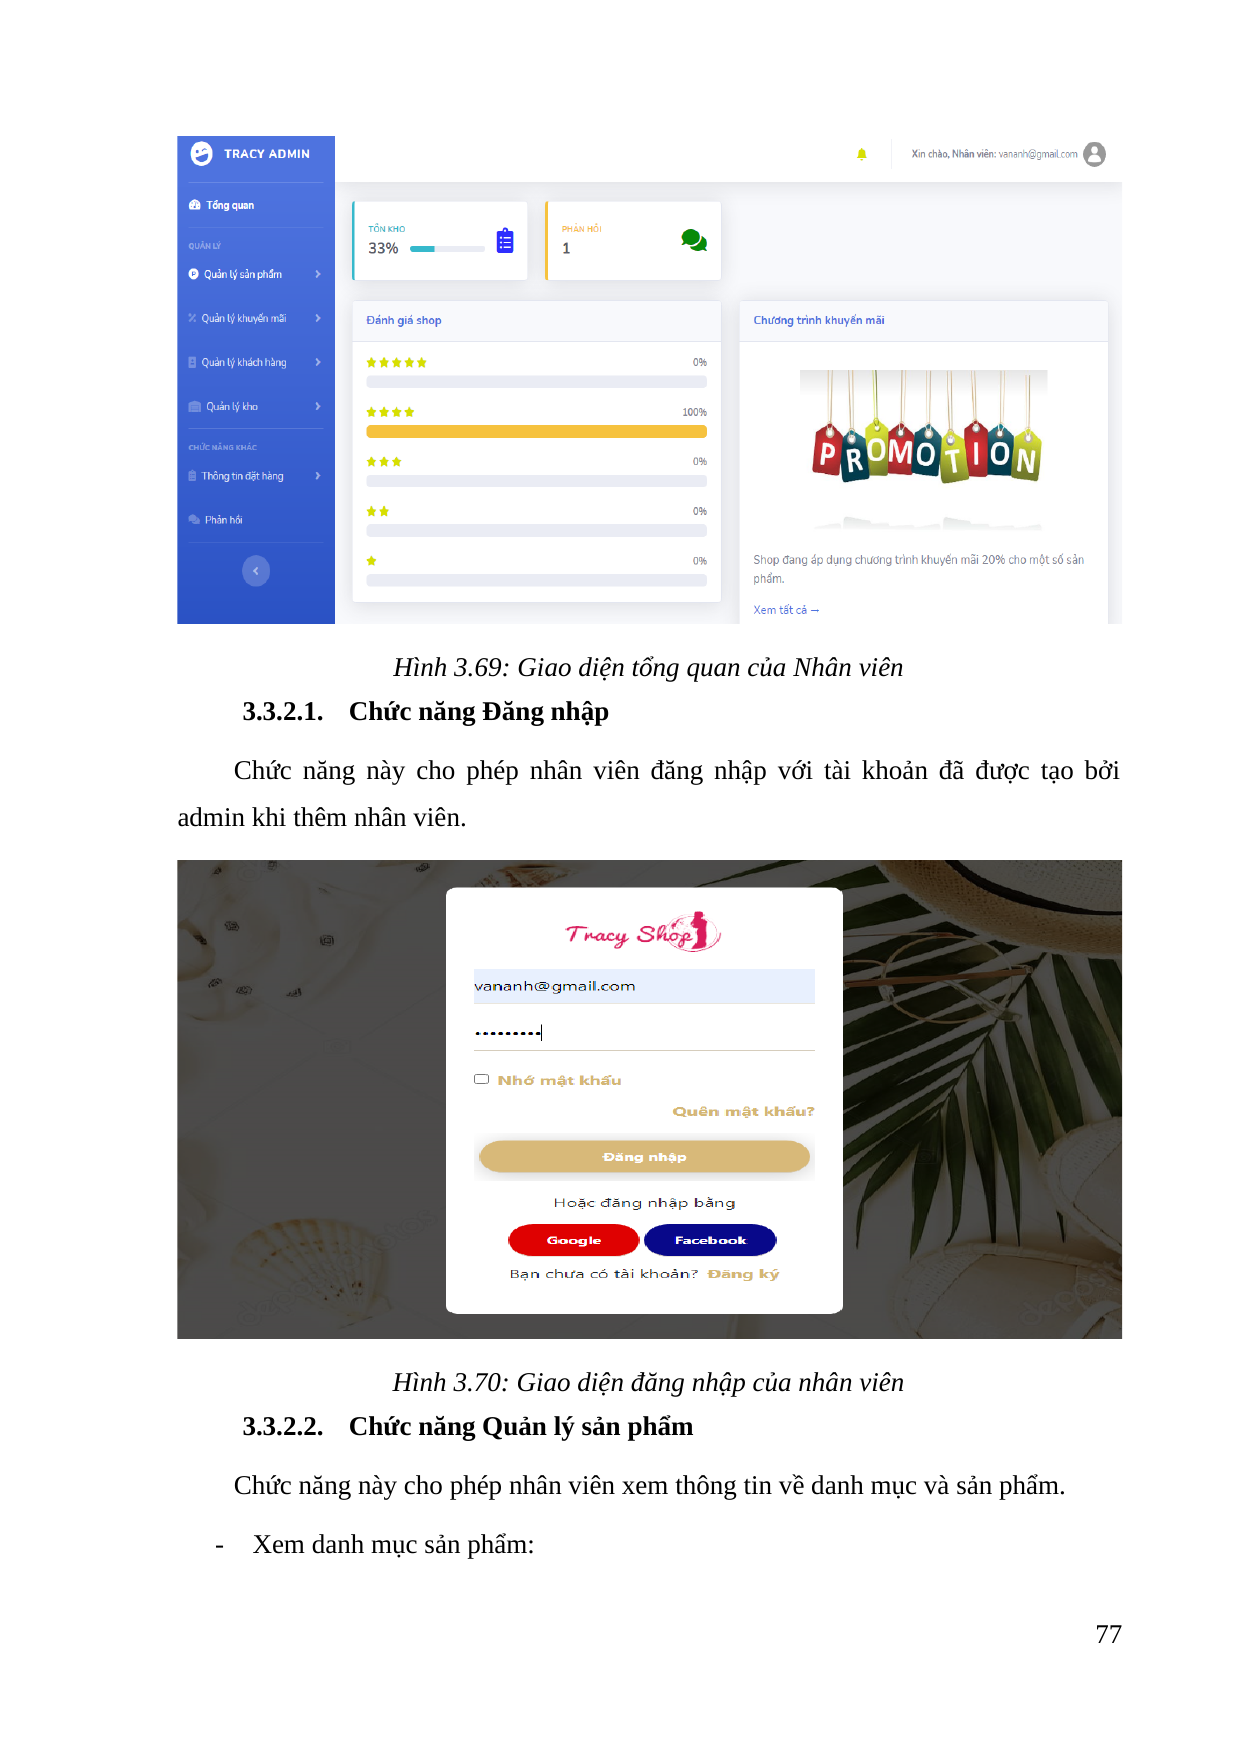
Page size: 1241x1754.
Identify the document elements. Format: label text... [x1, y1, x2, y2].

picture [177, 860, 1123, 1339]
picture [177, 136, 1123, 624]
subtitle Chức năng Đăng nhập [242, 695, 1122, 726]
text Chức năng này cho phép nhân viên đăng nhập với tài khoản đã được tạo bởi admin khi thêm nhân viên. [177, 754, 1122, 832]
list Xem danh mục sản phẩm: [215, 1528, 1122, 1559]
text Chức năng này cho phép nhân viên xem thông tin về danh mục và sản phẩm. [177, 1469, 1122, 1500]
subtitle Chức năng Quản lý sản phẩm [242, 1410, 1122, 1441]
